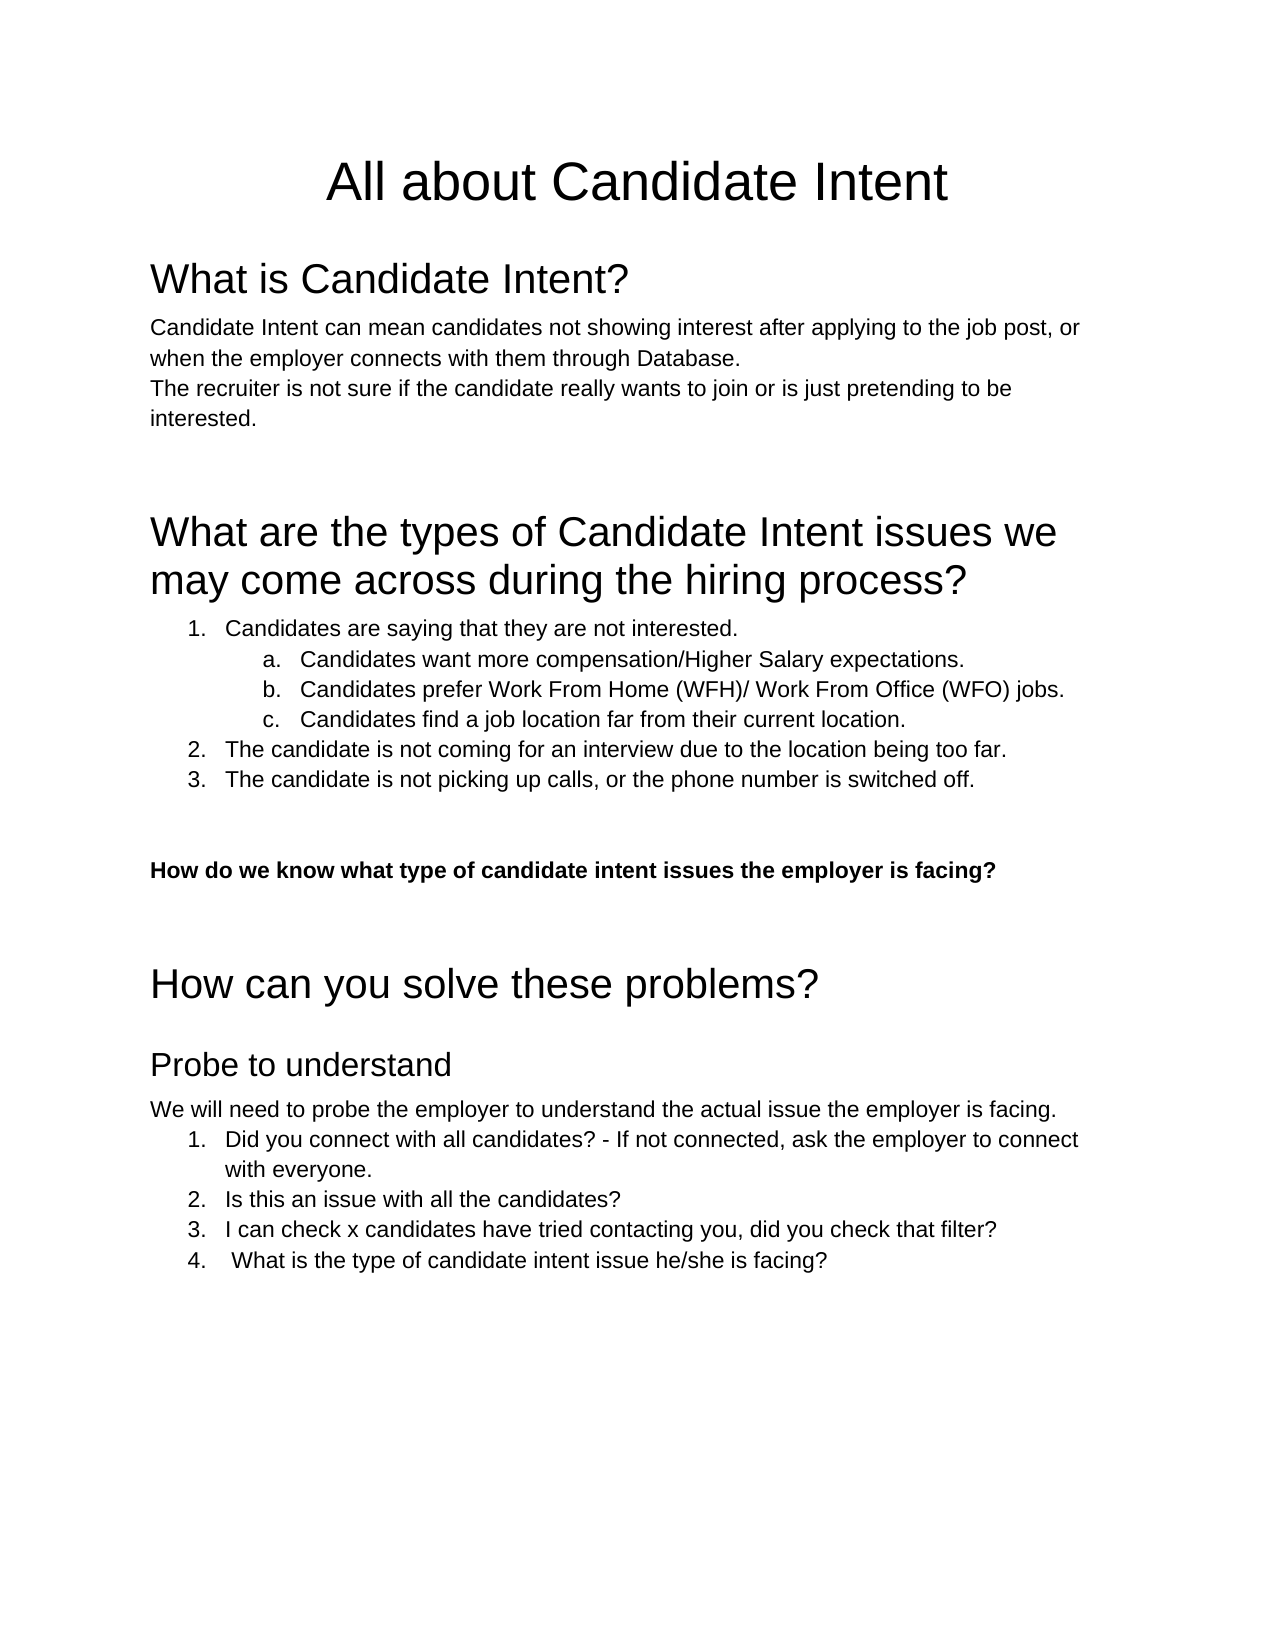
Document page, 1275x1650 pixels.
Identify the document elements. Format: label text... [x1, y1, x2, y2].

list Is this an issue with all the candidates? [187, 1186, 1125, 1212]
title All about Candidate Intent [150, 150, 1125, 212]
subtitle Probe to understand [150, 1044, 1125, 1083]
text Candidate Intent can mean candidates not showing interest after applying to the job post, or when the employer connects with them through Database. [150, 314, 1125, 371]
list Did you connect with all candidates? - If not connected, ask the employer to connect with everyone. [187, 1126, 1125, 1182]
list I can check x candidates have tried contacting you, did you check that filter? [187, 1216, 1125, 1243]
subtitle How can you solve these problems? [150, 959, 1125, 1007]
subtitle What are the types of Candidate Intent issues we may come across during the hiring process? [150, 507, 1125, 603]
list Candidates want more compensation/Higher Salary expectations. [262, 646, 1125, 672]
subtitle What is Candidate Intent? [150, 254, 1125, 302]
list Candidates prefer Work From Home (WFH)/ Work From Office (WFO) jobs. [262, 676, 1125, 702]
text How do we know what type of candidate intent issues the employer is facing? [150, 857, 1125, 883]
list The candidate is not picking up calls, or the phone number is switched off. [187, 766, 1125, 793]
text We will need to probe the employer to understand the actual issue the employer is facing. [150, 1096, 1125, 1122]
list Candidates find a job location far from their current location. [262, 706, 1125, 732]
list What is the type of candidate intent issue he/she is facing? [187, 1247, 1125, 1273]
list Candidates are saying that they are not interested. [187, 615, 1125, 642]
text The recruiter is not sure if the candidate really wants to join or is just pretending to be interested. [150, 375, 1125, 431]
list The candidate is not coming for an interview due to the location being too far. [187, 736, 1125, 763]
